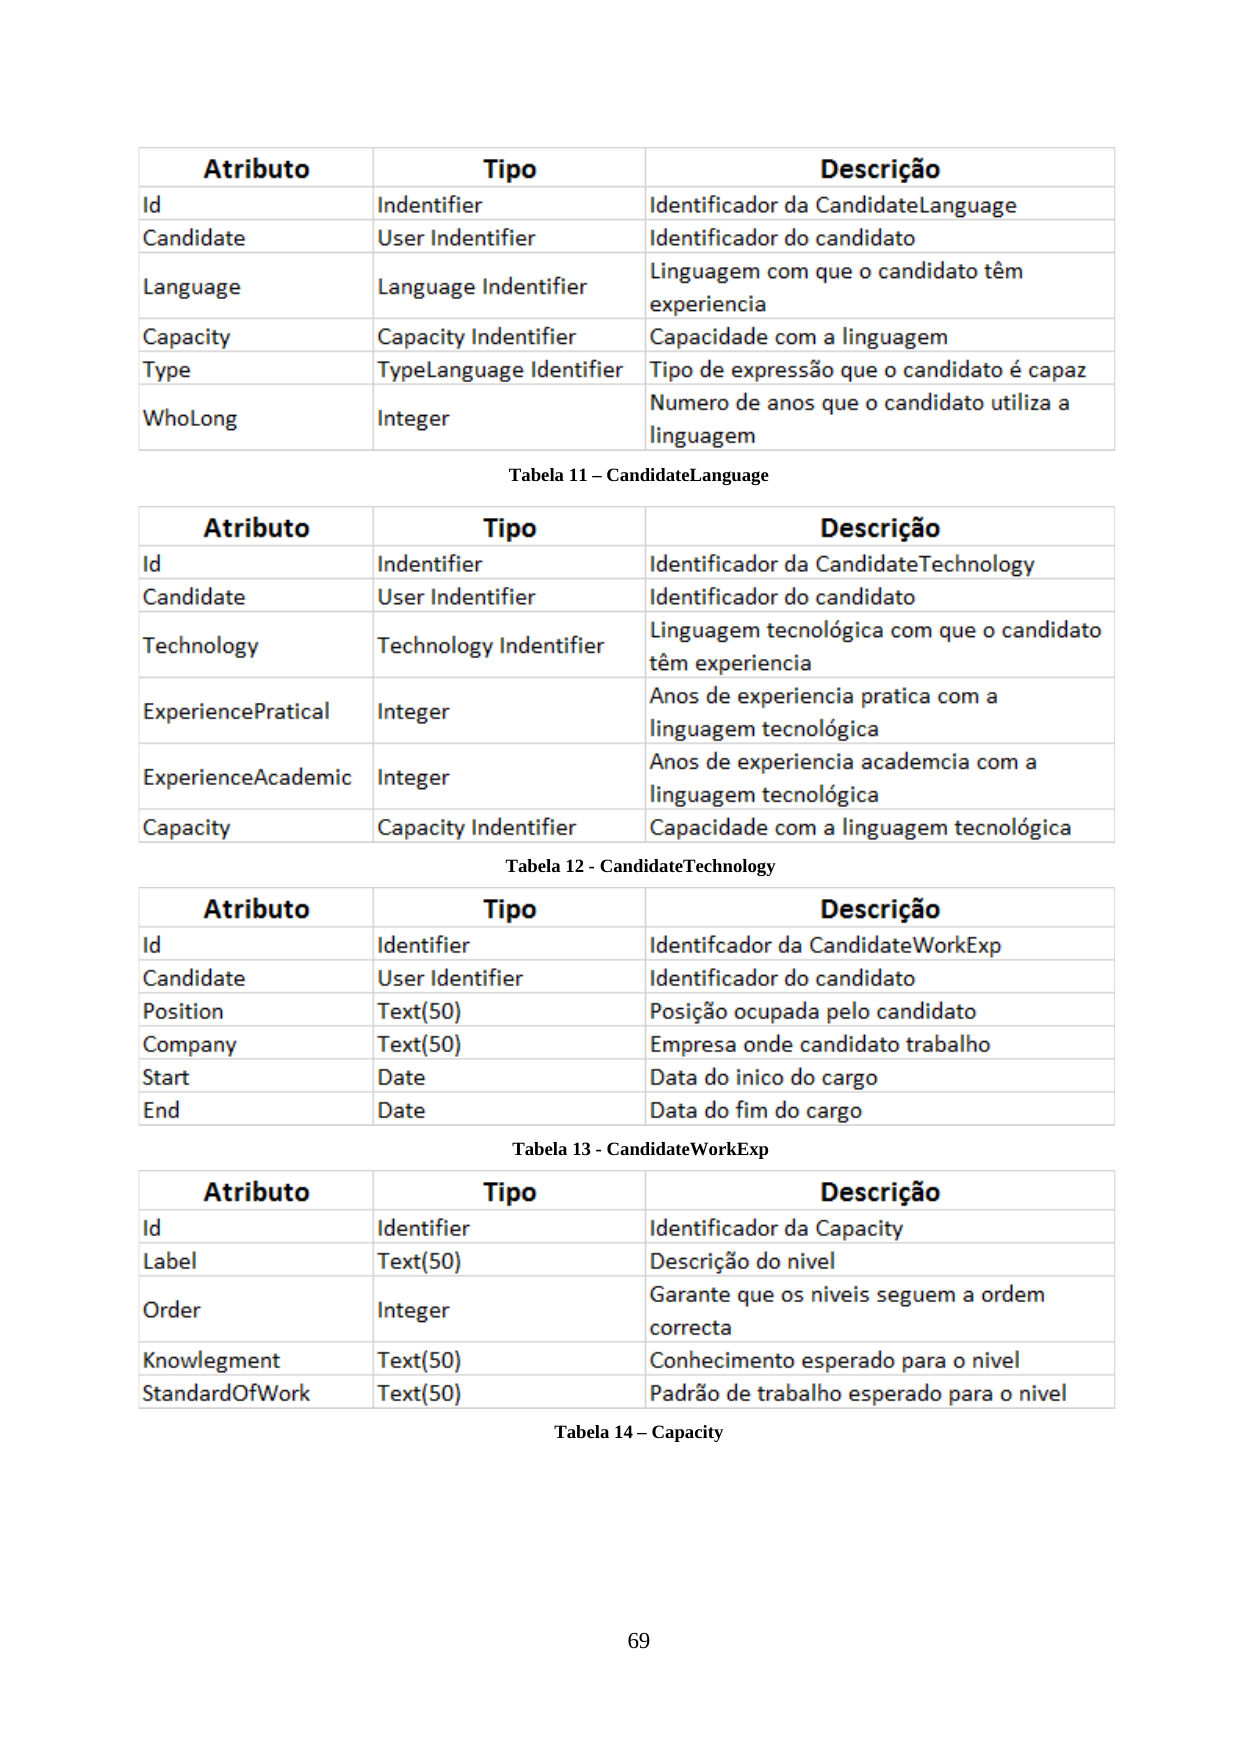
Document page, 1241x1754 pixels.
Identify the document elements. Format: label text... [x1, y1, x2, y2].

text Tabela 13 - CandidateWorkExp [177, 1138, 1063, 1160]
picture [138, 147, 1116, 451]
text Tabela 12 - CandidateTechnology [177, 855, 1063, 877]
picture [138, 887, 1116, 1126]
picture [138, 1170, 1116, 1409]
picture [138, 506, 1116, 843]
